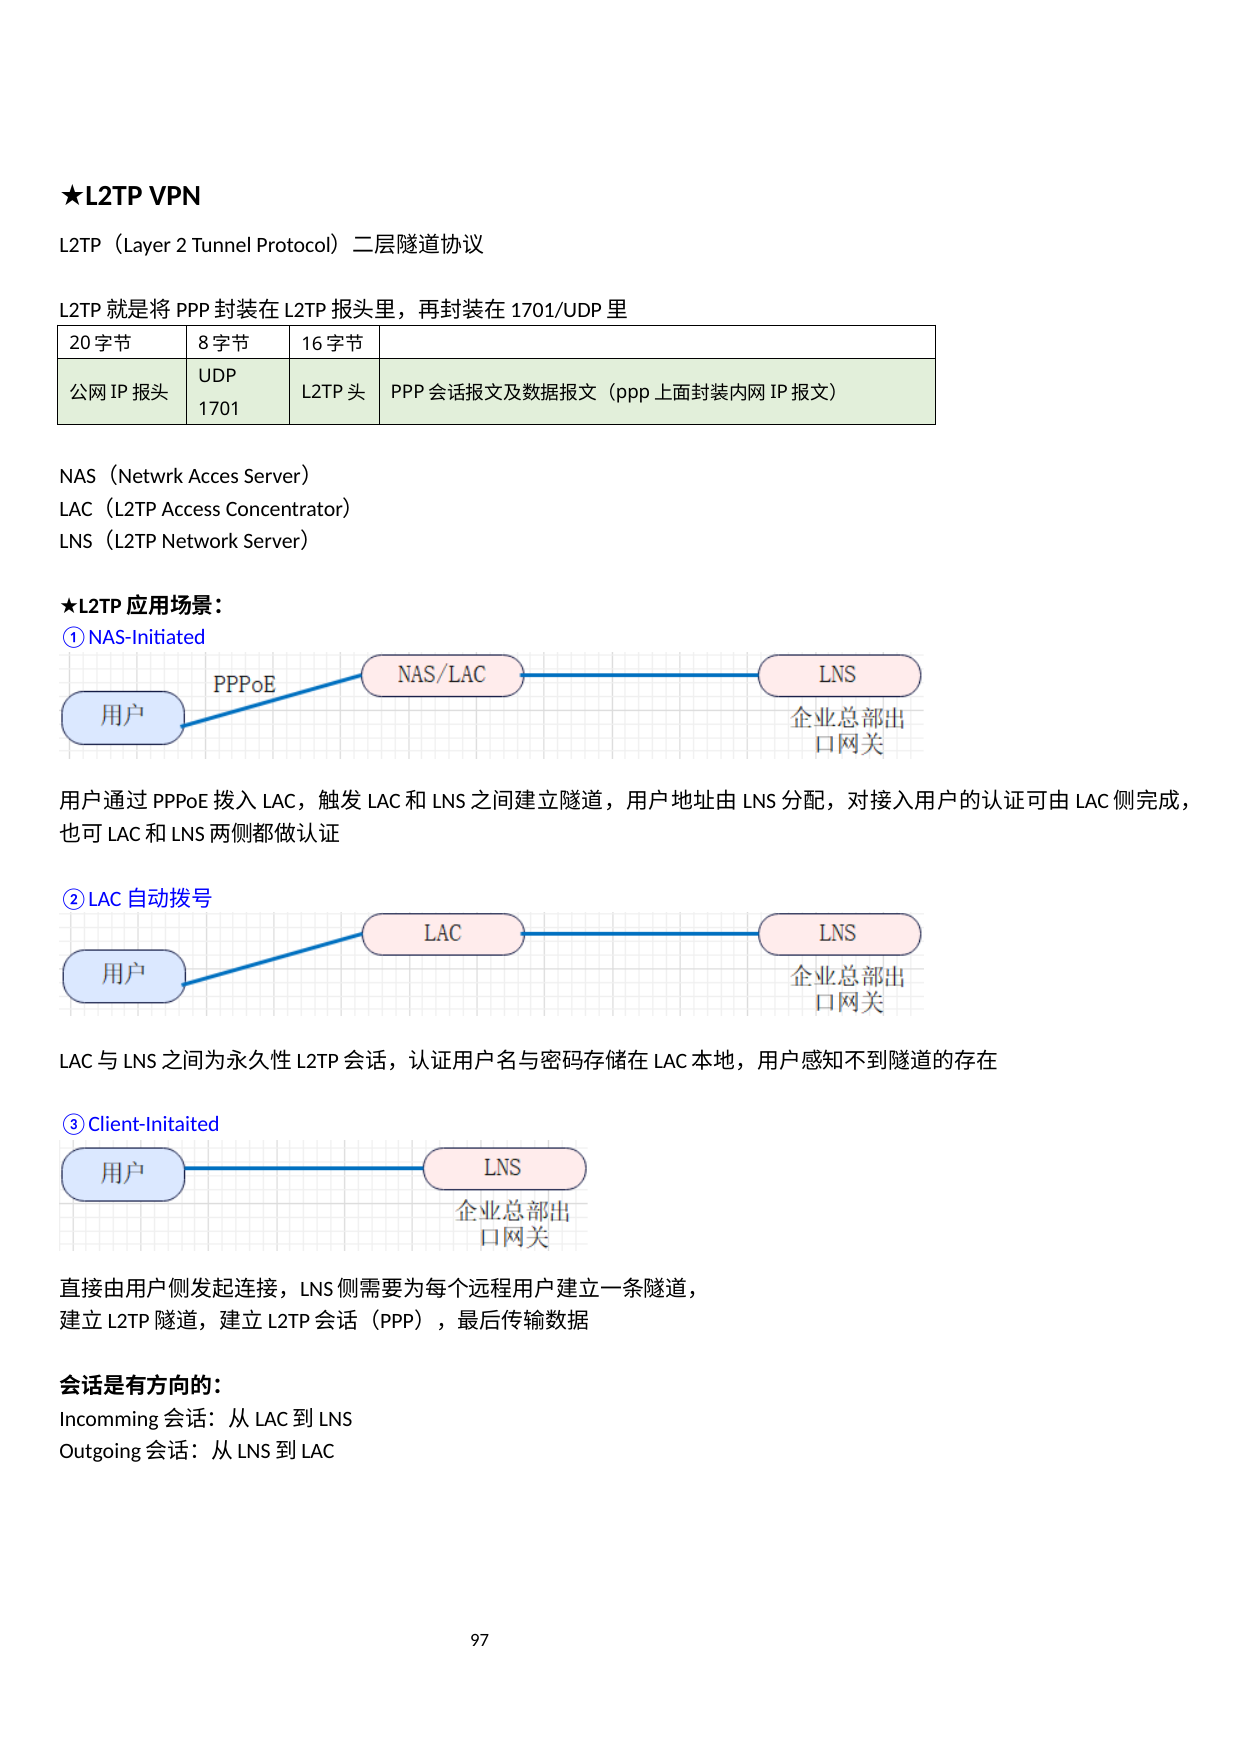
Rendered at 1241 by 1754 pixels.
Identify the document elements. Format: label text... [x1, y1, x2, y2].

text Outgoing会话：从LNS到LAC [59, 1433, 1181, 1465]
text ★L2TP应用场景： [59, 588, 1181, 620]
text L2TP就是将PPP封装在L2TP报头里，再封装在1701/UDP里 [59, 292, 1181, 324]
text ①NAS-Initiated [59, 620, 1181, 653]
text NAS（Netwrk Acces Server） [59, 458, 1181, 490]
text LNS（L2TP Network Server） [59, 523, 1181, 555]
picture [59, 652, 924, 759]
text LAC（L2TP Access Concentrator） [59, 490, 1181, 523]
text 会话是有方向的： [59, 1368, 1181, 1400]
text ③Client-Initaited [59, 1108, 1181, 1140]
text 建立L2TP隧道，建立L2TP会话（PPP），最后传输数据 [59, 1303, 1181, 1335]
text ★L2TP VPN [59, 162, 1181, 227]
text 直接由用户侧发起连接，LNS侧需要为每个远程用户建立一条隧道， [59, 1270, 1181, 1303]
picture [59, 1140, 588, 1251]
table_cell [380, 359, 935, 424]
text Incomming会话：从LAC到LNS [59, 1400, 1181, 1433]
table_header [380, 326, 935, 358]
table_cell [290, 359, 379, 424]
text LAC与LNS之间为永久性L2TP会话，认证用户名与密码存储在LAC本地，用户感知不到隧道的存在 [59, 1043, 1181, 1075]
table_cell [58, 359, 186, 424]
text 用户通过PPPoE拨入LAC，触发LAC和LNS之间建立隧道，用户地址由LNS分配，对接入用户的认证可由LAC侧完成，也可LAC和LNS两侧都做认证 [59, 783, 1181, 848]
picture [59, 912, 924, 1016]
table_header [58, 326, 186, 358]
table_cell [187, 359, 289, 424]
text ②LAC自动拨号 [59, 880, 1181, 913]
text L2TP（Layer 2 Tunnel Protocol）二层隧道协议 [59, 227, 1181, 259]
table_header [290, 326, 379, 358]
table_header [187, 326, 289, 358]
